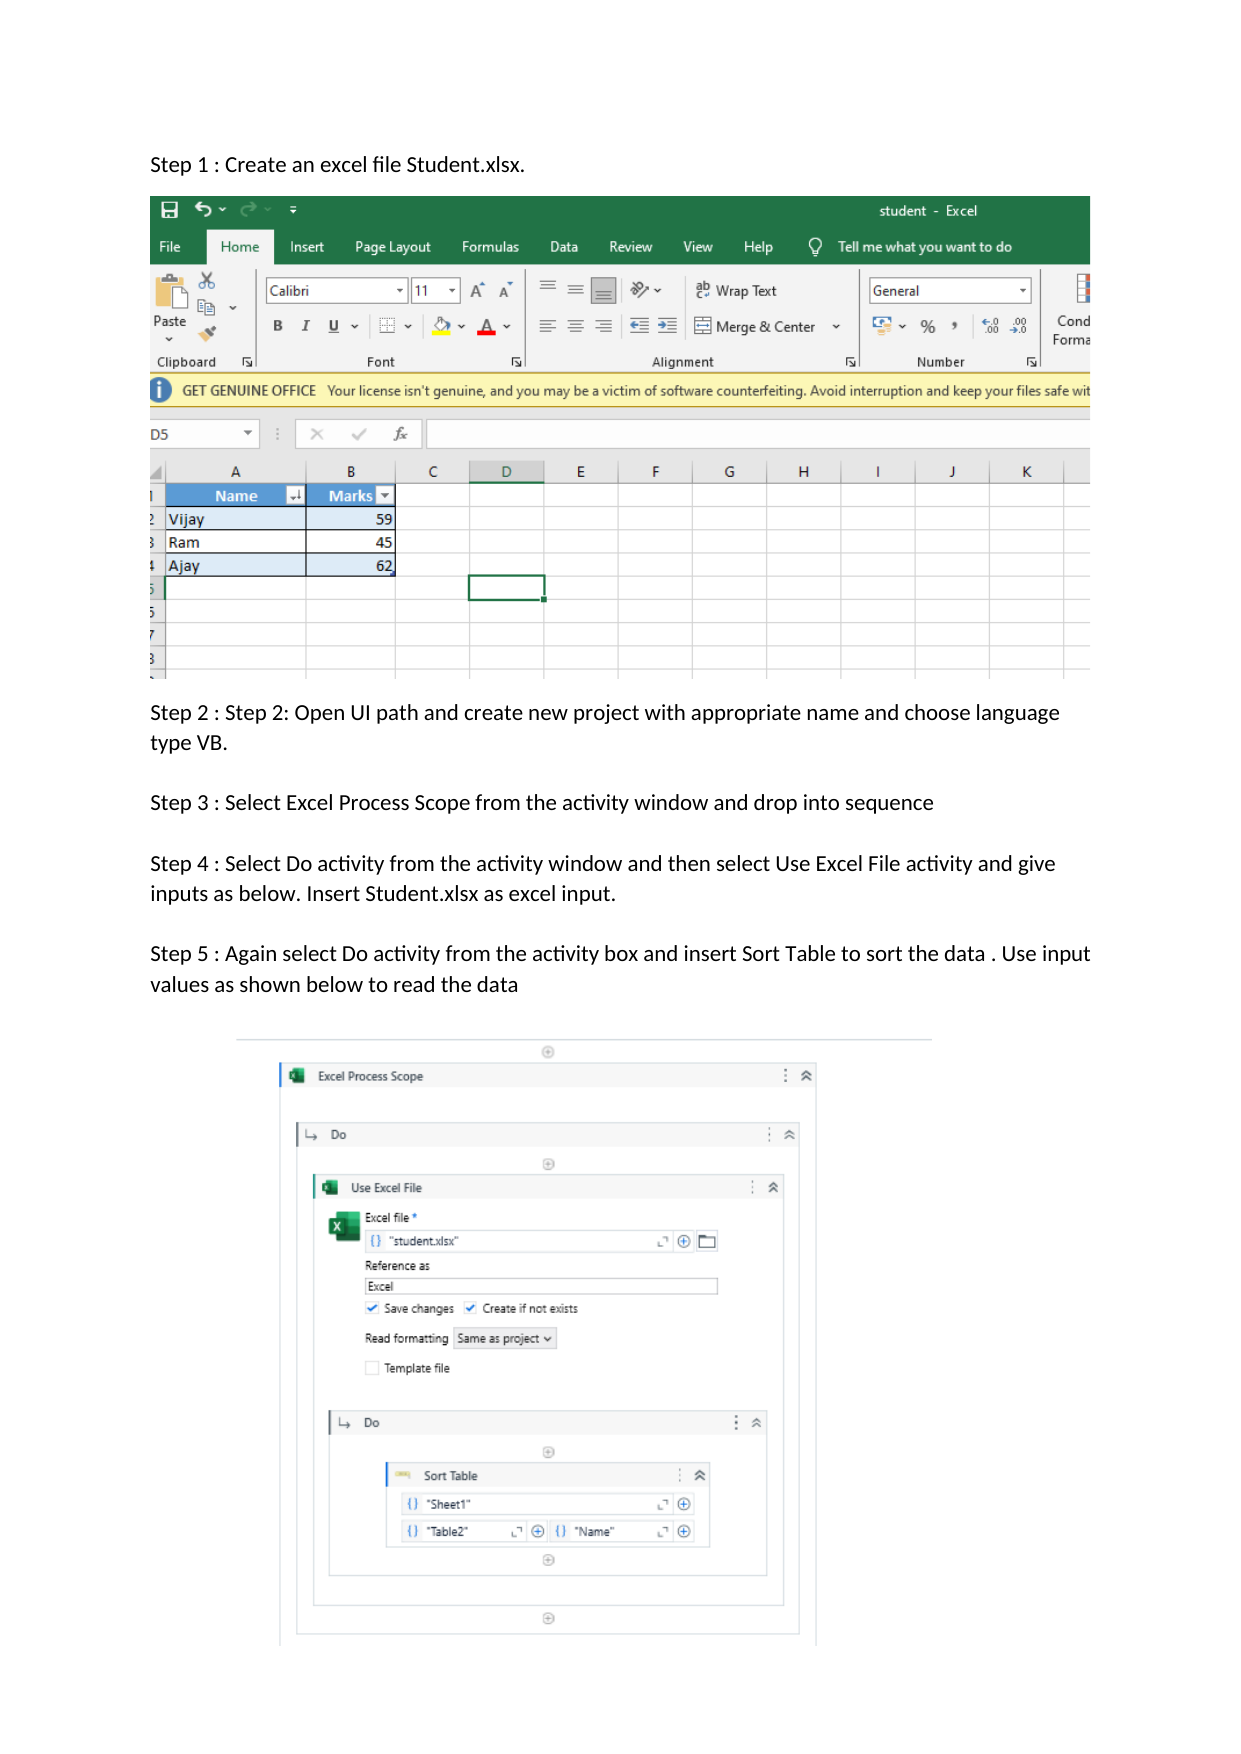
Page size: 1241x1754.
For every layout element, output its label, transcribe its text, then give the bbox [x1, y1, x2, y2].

picture [150, 196, 1091, 679]
text Step 1 : Create an excel file Student.xlsx. [150, 150, 1096, 178]
text Step 3 : Select Excel Process Scope from the activity window and drop into sequence [150, 788, 1096, 817]
text Step 2 : Step 2: Open UI path and create new project with appropriate name and choose language type VB. [150, 698, 1096, 756]
text Step 5 : Again select Do activity from the activity box and insert Sort Table to sort the data . Use input values as shown below to read the data [150, 939, 1096, 998]
text Step 4 : Select Do activity from the activity window and then select Use Excel File activity and give inputs as below. Insert Student.xlsx as excel input. [150, 849, 1096, 907]
picture [234, 1035, 932, 1644]
